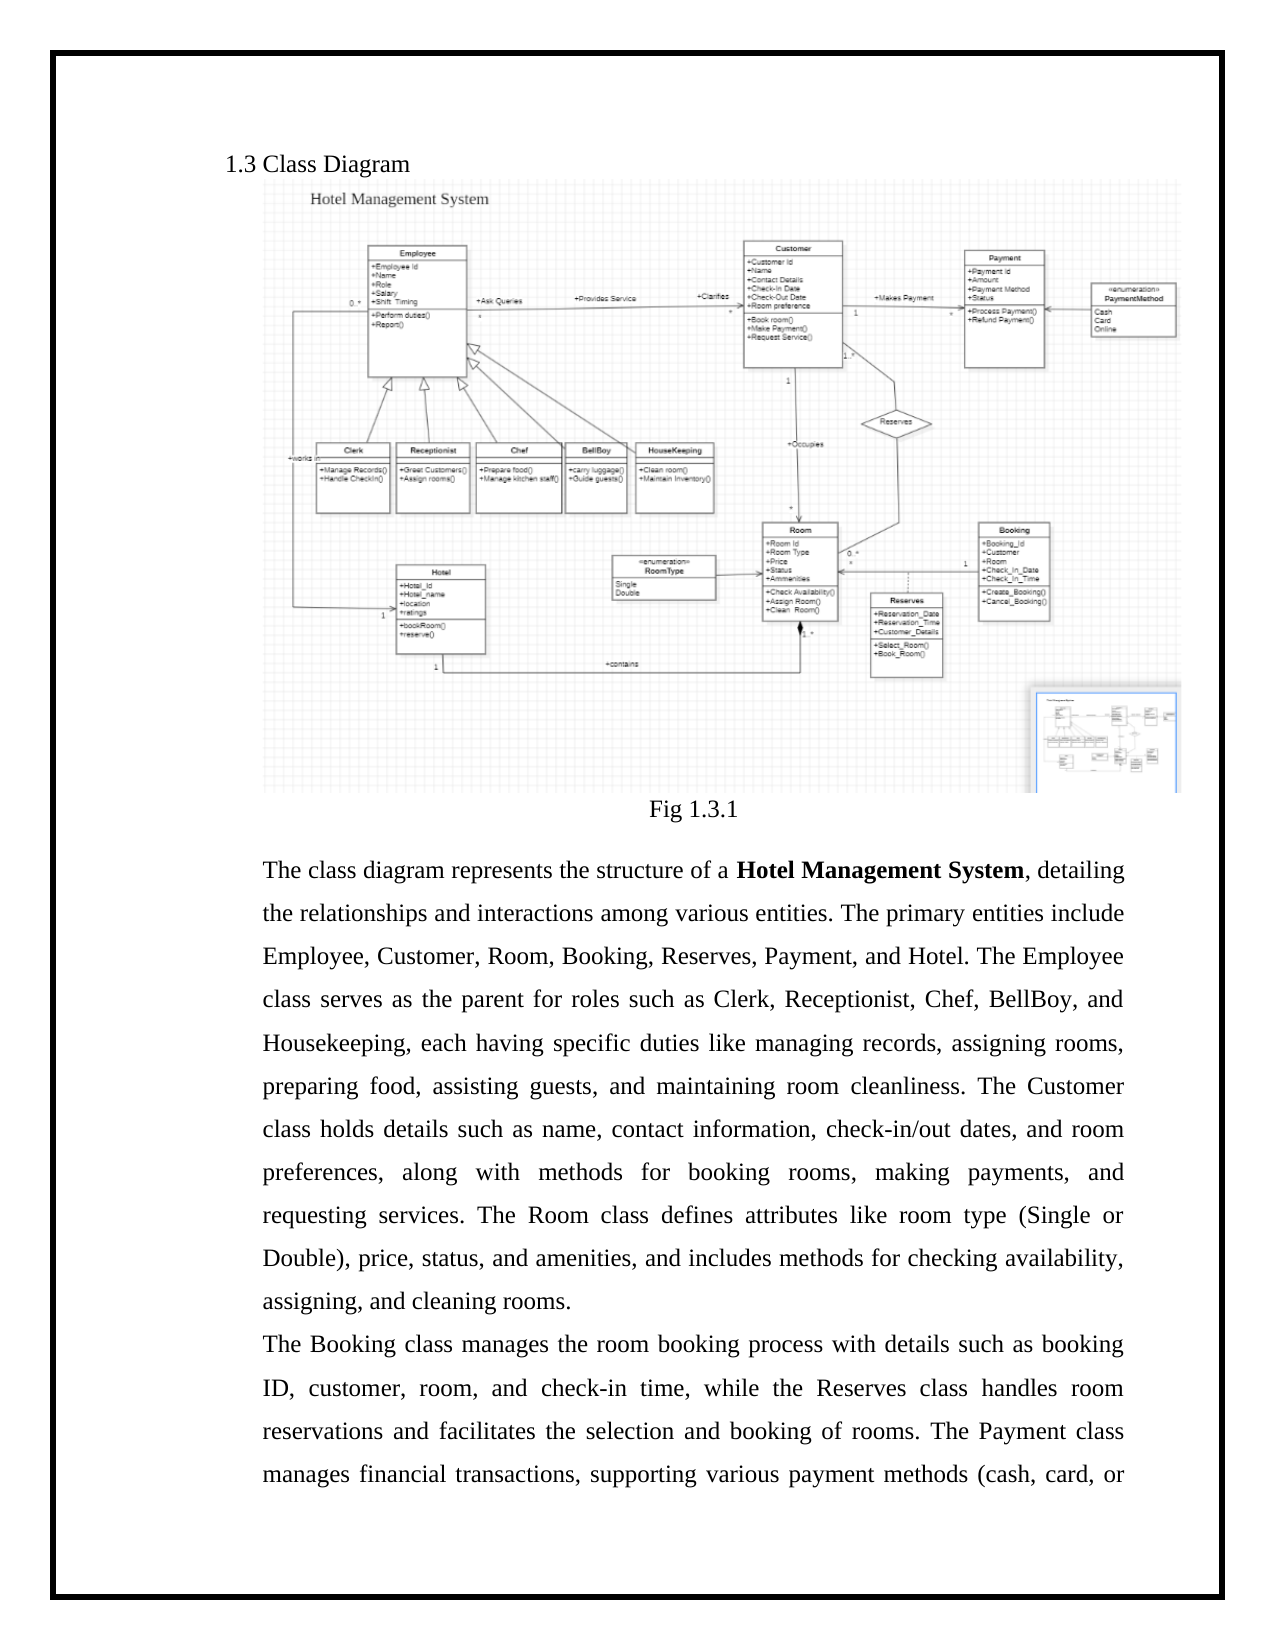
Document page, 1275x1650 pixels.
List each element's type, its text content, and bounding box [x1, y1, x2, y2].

list The class diagram represents the structure of a Hotel Management System, detailing the relationships and interactions among various entities. The primary entities include Employee, Customer, Room, Booking, Reserves, Payment, and Hotel. The Employee class serves as the parent for roles such as Clerk, Receptionist, Chef, BellBoy, and Housekeeping, each having specific duties like managing records, assigning rooms, preparing food, assisting guests, and maintaining room cleanliness. The Customer class holds details such as name, contact information, check-in/out dates, and room preferences, along with methods for booking rooms, making payments, and requesting services. The Room class defines attributes like room type (Single or Double), price, status, and amenities, and includes methods for checking availability, assigning, and cleaning rooms. [262, 855, 1125, 1315]
list Fig 1.3.1 [262, 794, 1125, 823]
picture [262, 179, 1182, 793]
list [262, 1329, 1125, 1488]
list Class Diagram [225, 149, 1125, 177]
